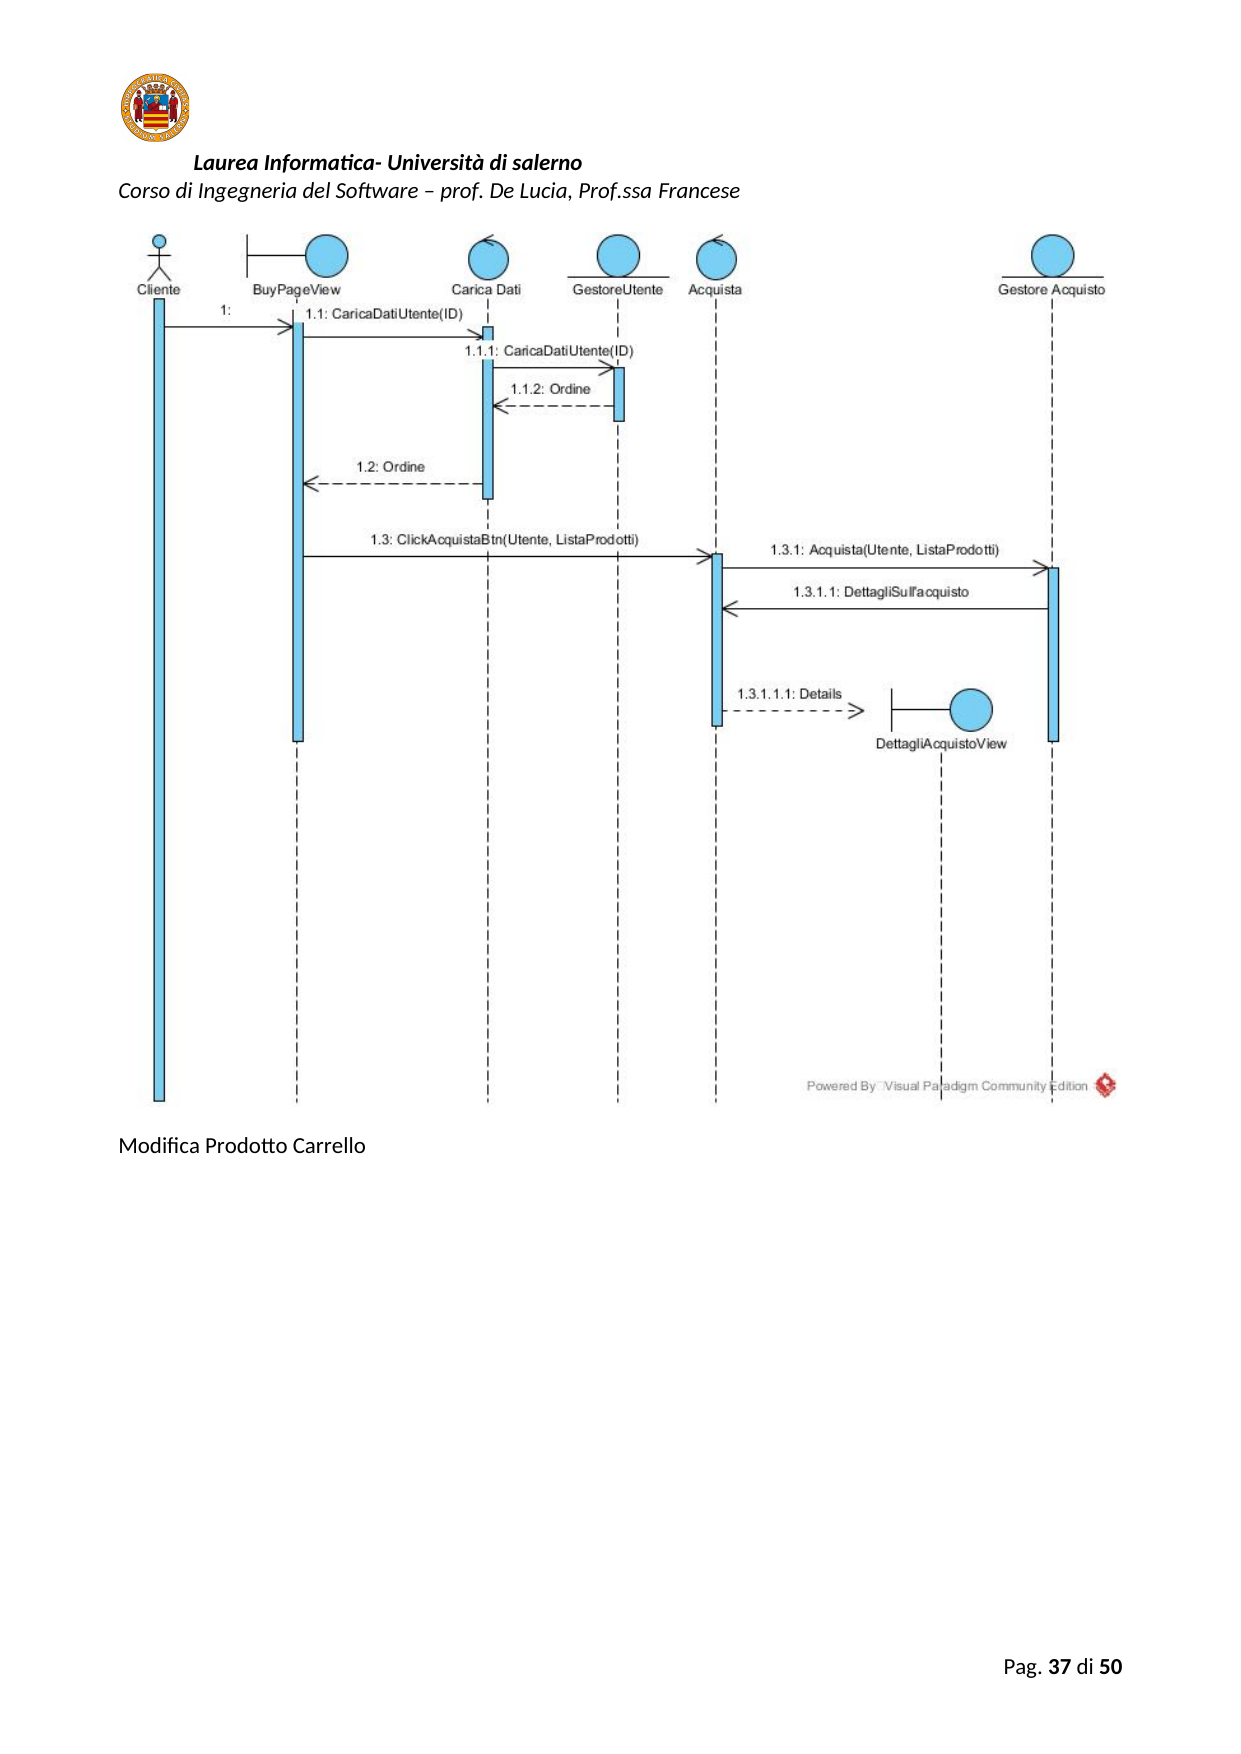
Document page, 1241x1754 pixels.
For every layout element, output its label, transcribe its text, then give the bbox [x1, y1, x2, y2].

picture [118, 232, 1123, 1107]
picture [121, 73, 190, 142]
text Modifica Prodotto Carrello [118, 1131, 1122, 1159]
